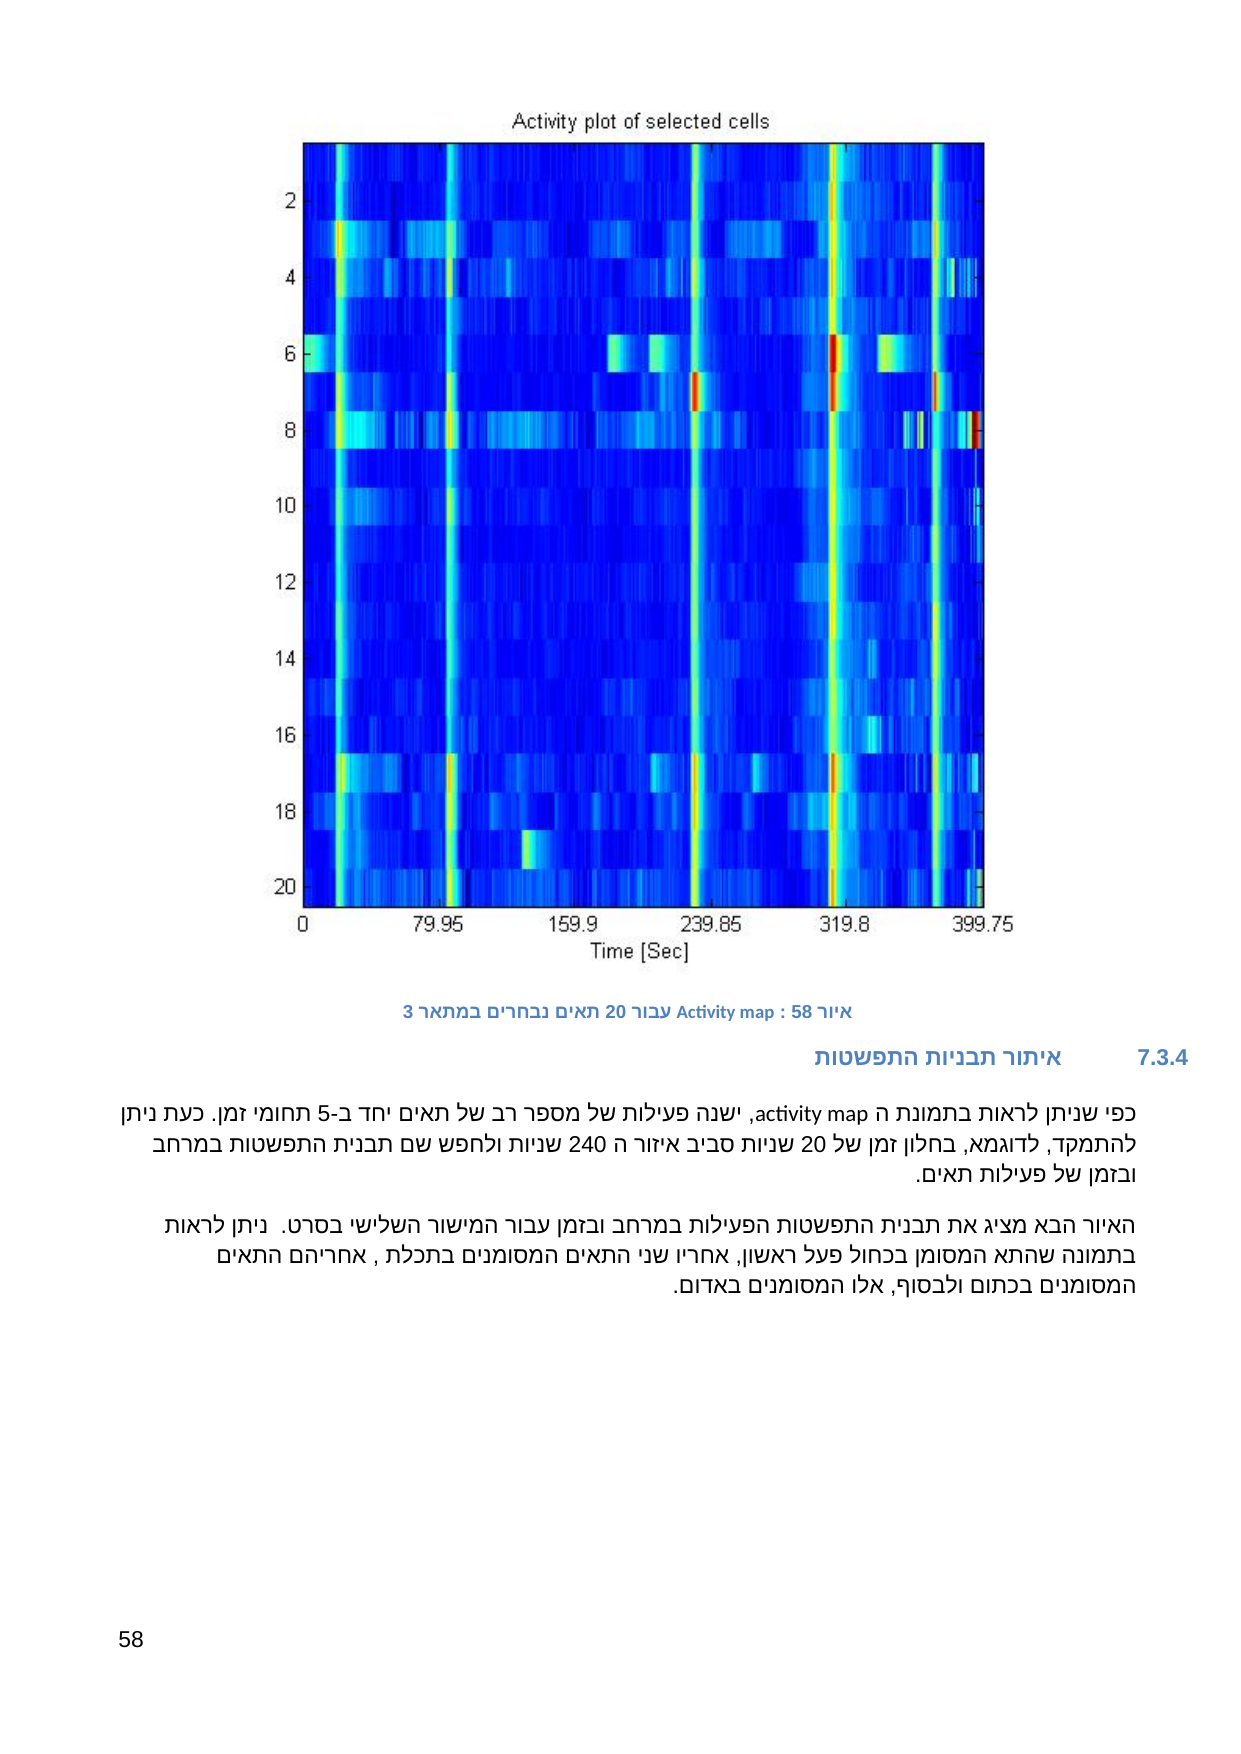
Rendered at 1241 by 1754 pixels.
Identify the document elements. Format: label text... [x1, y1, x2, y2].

picture [189, 75, 1066, 976]
text האיור הבא מציג את תבנית התפשטות הפעילות במרחב ובזמן עבור המישור השלישי בסרט. ניתן לראות בתמונה שהתא המסומן בכחול פעל ראשון, אחריו שני התאים המסומנים בתכלת , אחריהם התאים המסומנים בכתום ולבסוף, אלו המסומנים באדום. [118, 1212, 1137, 1299]
text כפי שניתן לראות בתמונת ה activity map, ישנה פעילות של מספר רב של תאים יחד ב-5 תחומי זמן. כעת ניתן להתמקד, לדוגמא, בחלון זמן של 20 שניות סביב איזור ה 240 שניות ולחפש שם תבנית התפשטות במרחב ובזמן של פעילות תאים. [118, 1099, 1137, 1187]
text איור 58 : Activity map עבור 20 תאים נבחרים במתאר 3 [118, 1000, 1137, 1023]
subtitle איתור תבניות התפשטות [118, 1044, 1137, 1070]
